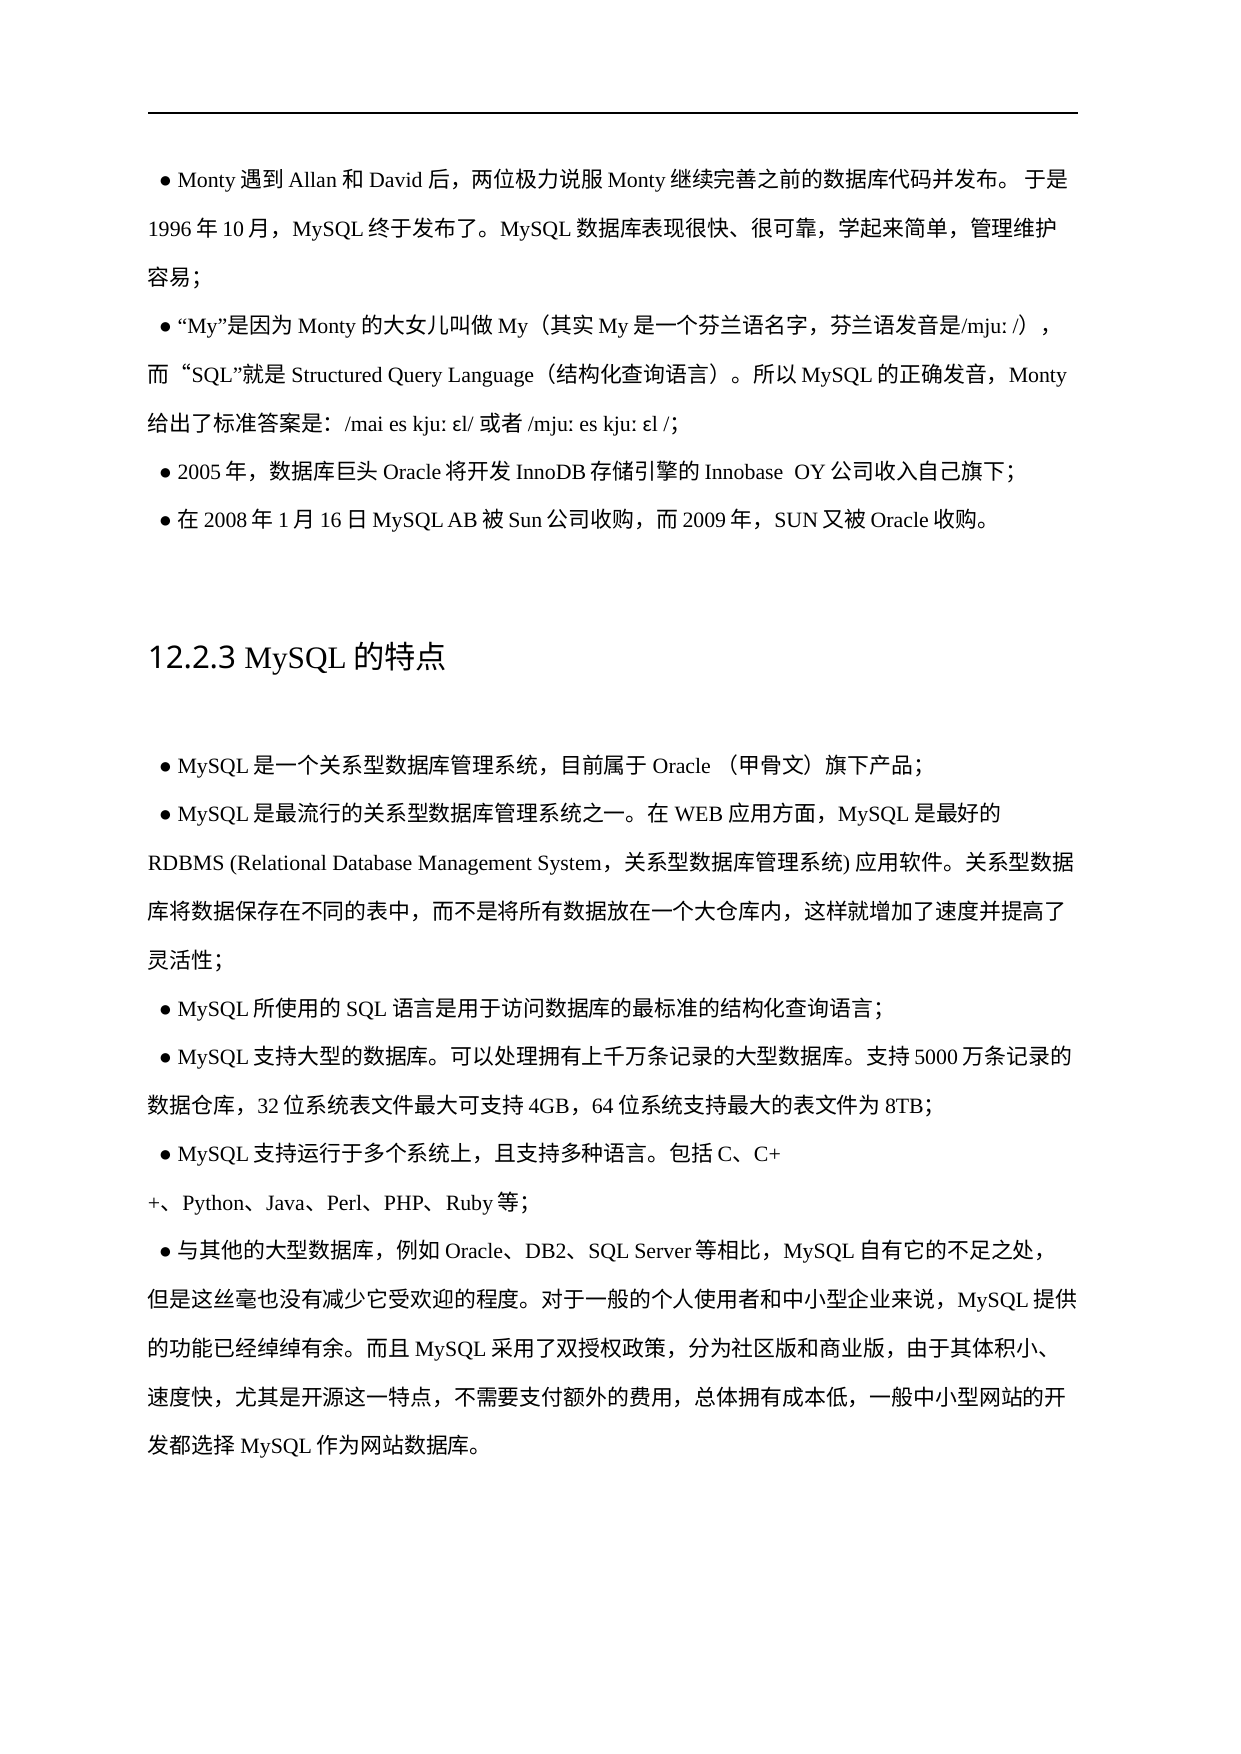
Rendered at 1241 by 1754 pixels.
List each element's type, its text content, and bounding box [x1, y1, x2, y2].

text ● MySQL 是最流行的关系型数据库管理系统之一。在 WEB 应用方面，MySQL是最好的 RDBMS (Relational Database Management System，关系型数据库管理系统) 应用软件。关系型数据库将数据保存在不同的表中，而不是将所有数据放在一个大仓库内，这样就增加了速度并提高了灵活性； [148, 796, 1078, 975]
text ● MySQL 是一个关系型数据库管理系统，目前属于 Oracle （甲骨文）旗下产品； [148, 748, 1078, 780]
text ● “My”是因为 Monty 的大女儿叫做 My（其实My是一个芬兰语名字，芬兰语发音是/mjuː /），而“SQL”就是 Structured Query Language（结构化查询语言）。所以MySQL的正确发音，Monty给出了标准答案是：/mai es kjuː ɛl/ 或者 /mjuː es kjuː ɛl /； [148, 308, 1078, 438]
subtitle MySQL的特点 [148, 622, 1078, 687]
text ● MySQL支持大型的数据库。可以处理拥有上千万条记录的大型数据库。支持5000万条记录的数据仓库，32位系统表文件最大可支持4GB，64位系统支持最大的表文件为8TB； [148, 1039, 1078, 1120]
text ● 与其他的大型数据库，例如 Oracle、DB2、SQL Server等相比，MySQL 自有它的不足之处，但是这丝毫也没有减少它受欢迎的程度。对于一般的个人使用者和中小型企业来说，MySQL提供的功能已经绰绰有余。而且MySQL 采用了双授权政策，分为社区版和商业版，由于其体积小、速度快，尤其是开源这一特点，不需要支付额外的费用，总体拥有成本低，一般中小型网站的开发都选择 MySQL 作为网站数据库。 [148, 1233, 1078, 1461]
text ● 2005年，数据库巨头Oracle将开发InnoDB存储引擎的Innobase OY公司收入自己旗下； [148, 454, 1078, 486]
text ● MySQL支持运行于多个系统上，且支持多种语言。包括C、C++、Python、Java、Perl、PHP、Ruby等； [148, 1136, 1078, 1217]
text ● 在2008年1月16日MySQL AB被Sun公司收购，而2009年，SUN又被Oracle收购。 [148, 502, 1078, 534]
text ● MySQL所使用的 SQL 语言是用于访问数据库的最标准的结构化查询语言； [148, 991, 1078, 1023]
text ● Monty遇到Allan 和 David 后，两位极力说服Monty继续完善之前的数据库代码并发布。 于是1996年10月，MySQL 终于发布了。MySQL 数据库表现很快、很可靠，学起来简单，管理维护容易； [148, 162, 1078, 292]
